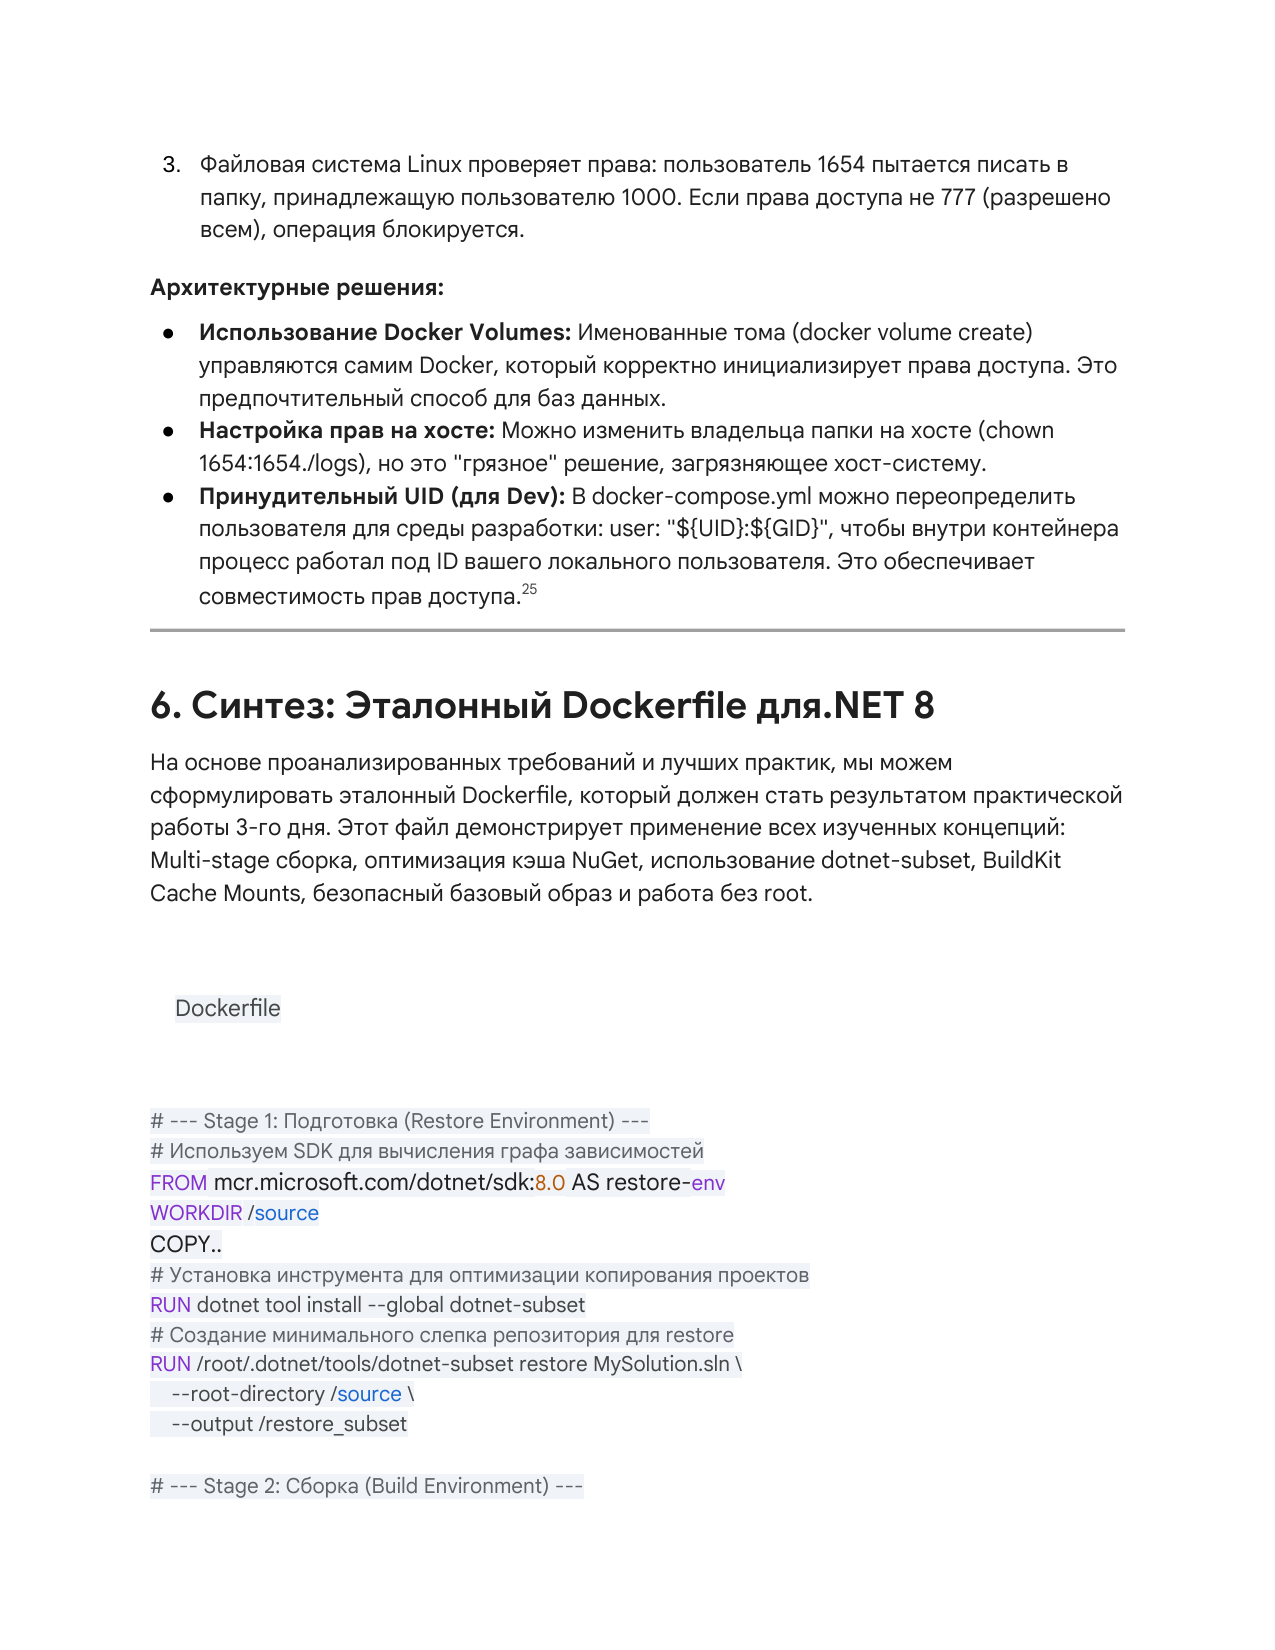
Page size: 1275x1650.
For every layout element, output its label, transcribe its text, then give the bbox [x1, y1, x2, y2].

list Файловая система Linux проверяет права: пользователь 1654 пытается писать в папку, принадлежащую пользователю 1000. Если права доступа не 777 (разрешено всем), операция блокируется. [162, 150, 1125, 244]
list Настройка прав на хосте: Можно изменить владельца папки на хосте (chown 1654:1654./logs), но это "грязное" решение, загрязняющее хост-систему. [161, 416, 1125, 478]
subtitle 6. Синтез: Эталонный Dockerfile для.NET 8 [150, 632, 1125, 729]
list Принудительный UID (для Dev): В docker-compose.yml можно переопределить пользователя для среды разработки: user: "${UID}:${GID}", чтобы внутри контейнера процесс работал под ID вашего локального пользователя. Это обеспечивает совместимость прав доступа.25 [161, 482, 1125, 612]
list Использование Docker Volumes: Именованные тома (docker volume create) управляются самим Docker, который корректно инициализирует права доступа. Это предпочтительный способ для баз данных. [161, 318, 1125, 412]
text Dockerfile [175, 994, 1112, 1023]
text На основе проанализированных требований и лучших практик, мы можем сформулировать эталонный Dockerfile, который должен стать результатом практической работы 3-го дня. Этот файл демонстрирует применение всех изученных концепций: Multi-stage сборка, оптимизация кэша NuGet, использование dotnet-subset, BuildKit Cache Mounts, безопасный базовый образ и работа без root. [150, 748, 1125, 908]
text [150, 1108, 1125, 1499]
text Архитектурные решения: [150, 273, 1125, 302]
